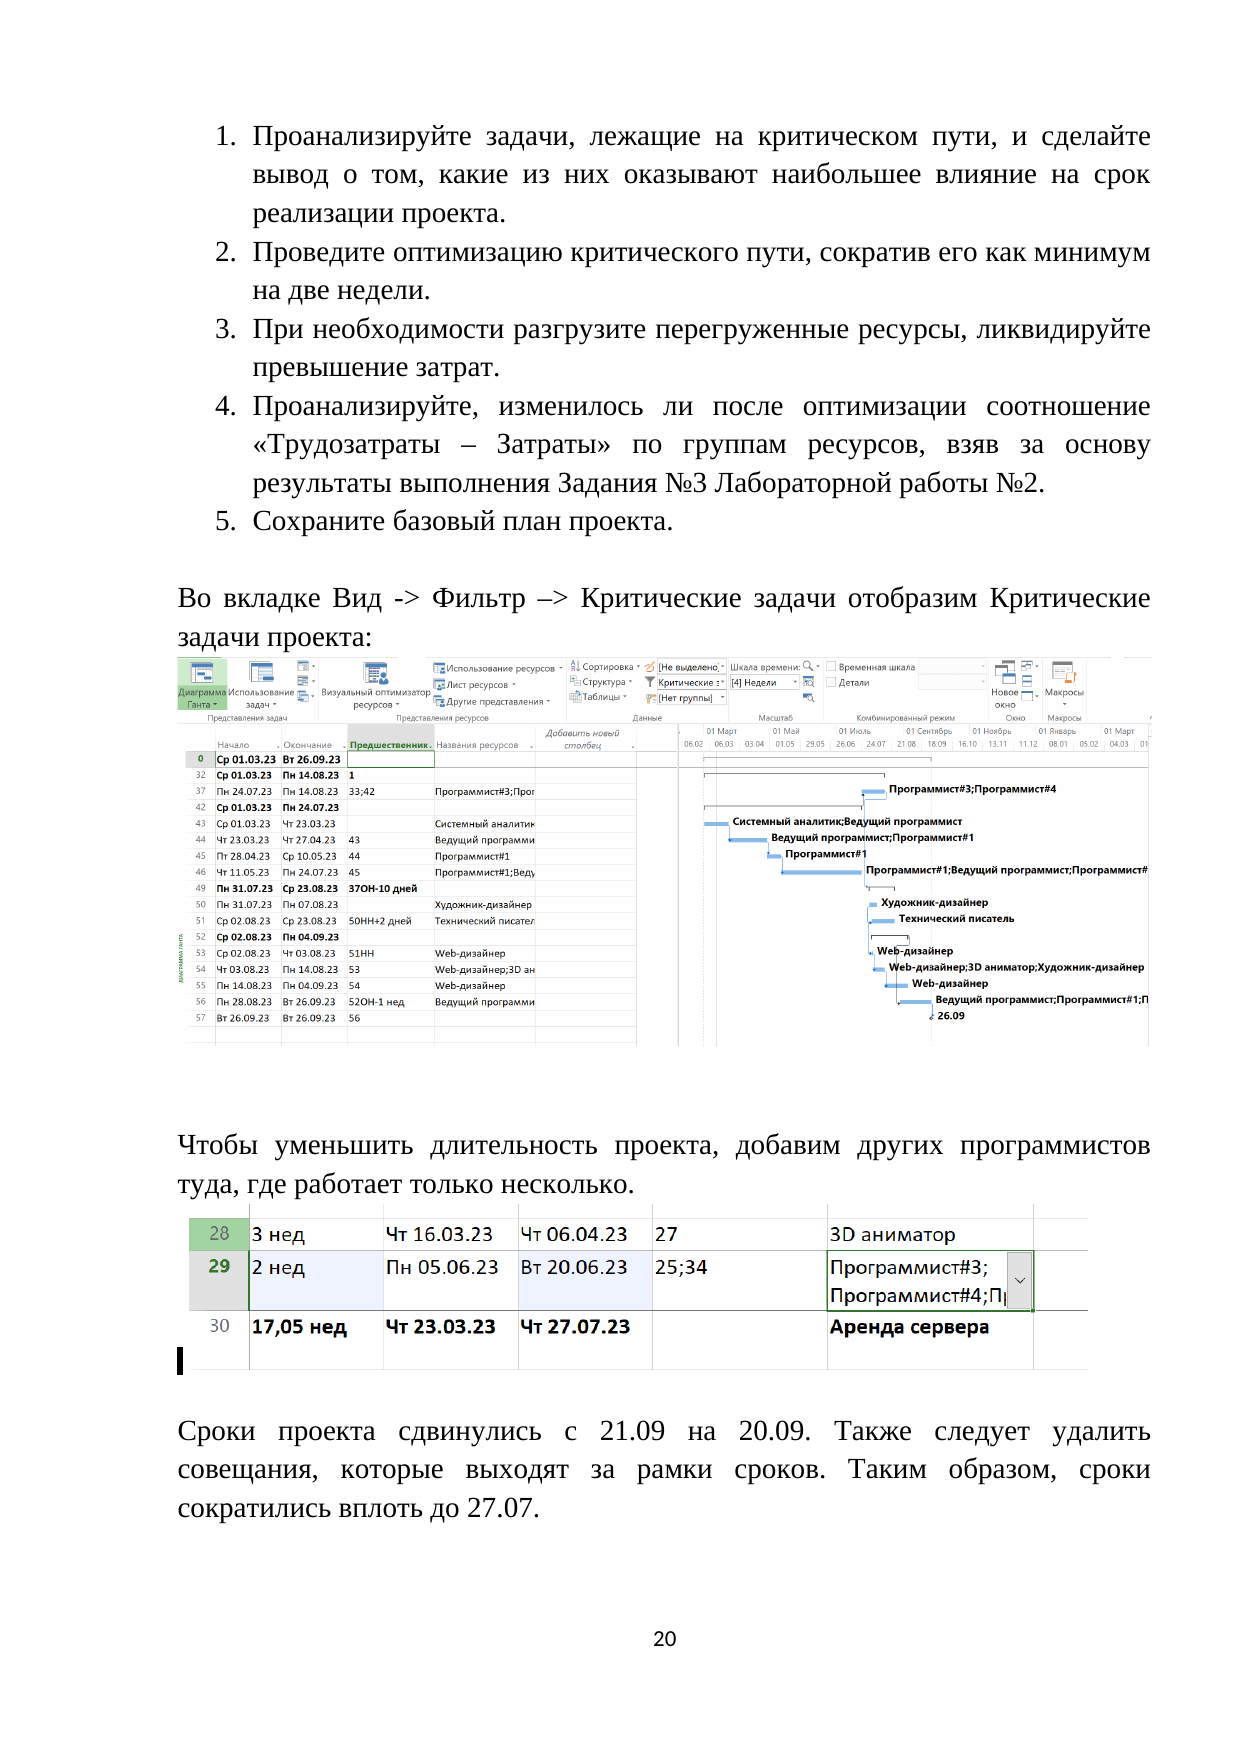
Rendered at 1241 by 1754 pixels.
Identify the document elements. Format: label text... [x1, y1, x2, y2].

text Во вкладке Вид -> Фильтр –> Критические задачи отобразим Критические задачи проекта: [177, 581, 1152, 653]
list При необходимости разгрузите перегруженные ресурсы, ликвидируйте превышение затрат. [215, 311, 1152, 383]
text Чтобы уменьшить длительность проекта, добавим других программистов туда, где работает только несколько. [177, 1127, 1152, 1199]
list Проведите оптимизацию критического пути, сократив его как минимум на две недели. [215, 234, 1152, 306]
list Проанализируйте, изменилось ли после оптимизации соотношение «Трудозатраты – Затраты» по группам ресурсов, взяв за основу результаты выполнения Задания №3 Лабораторной работы №2. [215, 388, 1152, 498]
text Сроки проекта сдвинулись с 21.09 на 20.09. Также следует удалить совещания, которые выходят за рамки сроков. Таким образом, сроки сократились вплоть до 27.07. [177, 1413, 1152, 1523]
picture [177, 657, 1152, 1046]
list Сохраните базовый план проекта. [215, 503, 1152, 537]
list Проанализируйте задачи, лежащие на критическом пути, и сделайте вывод о том, какие из них оказывают наибольшее влияние на срок реализации проекта. [215, 118, 1152, 229]
picture [183, 1204, 1088, 1370]
